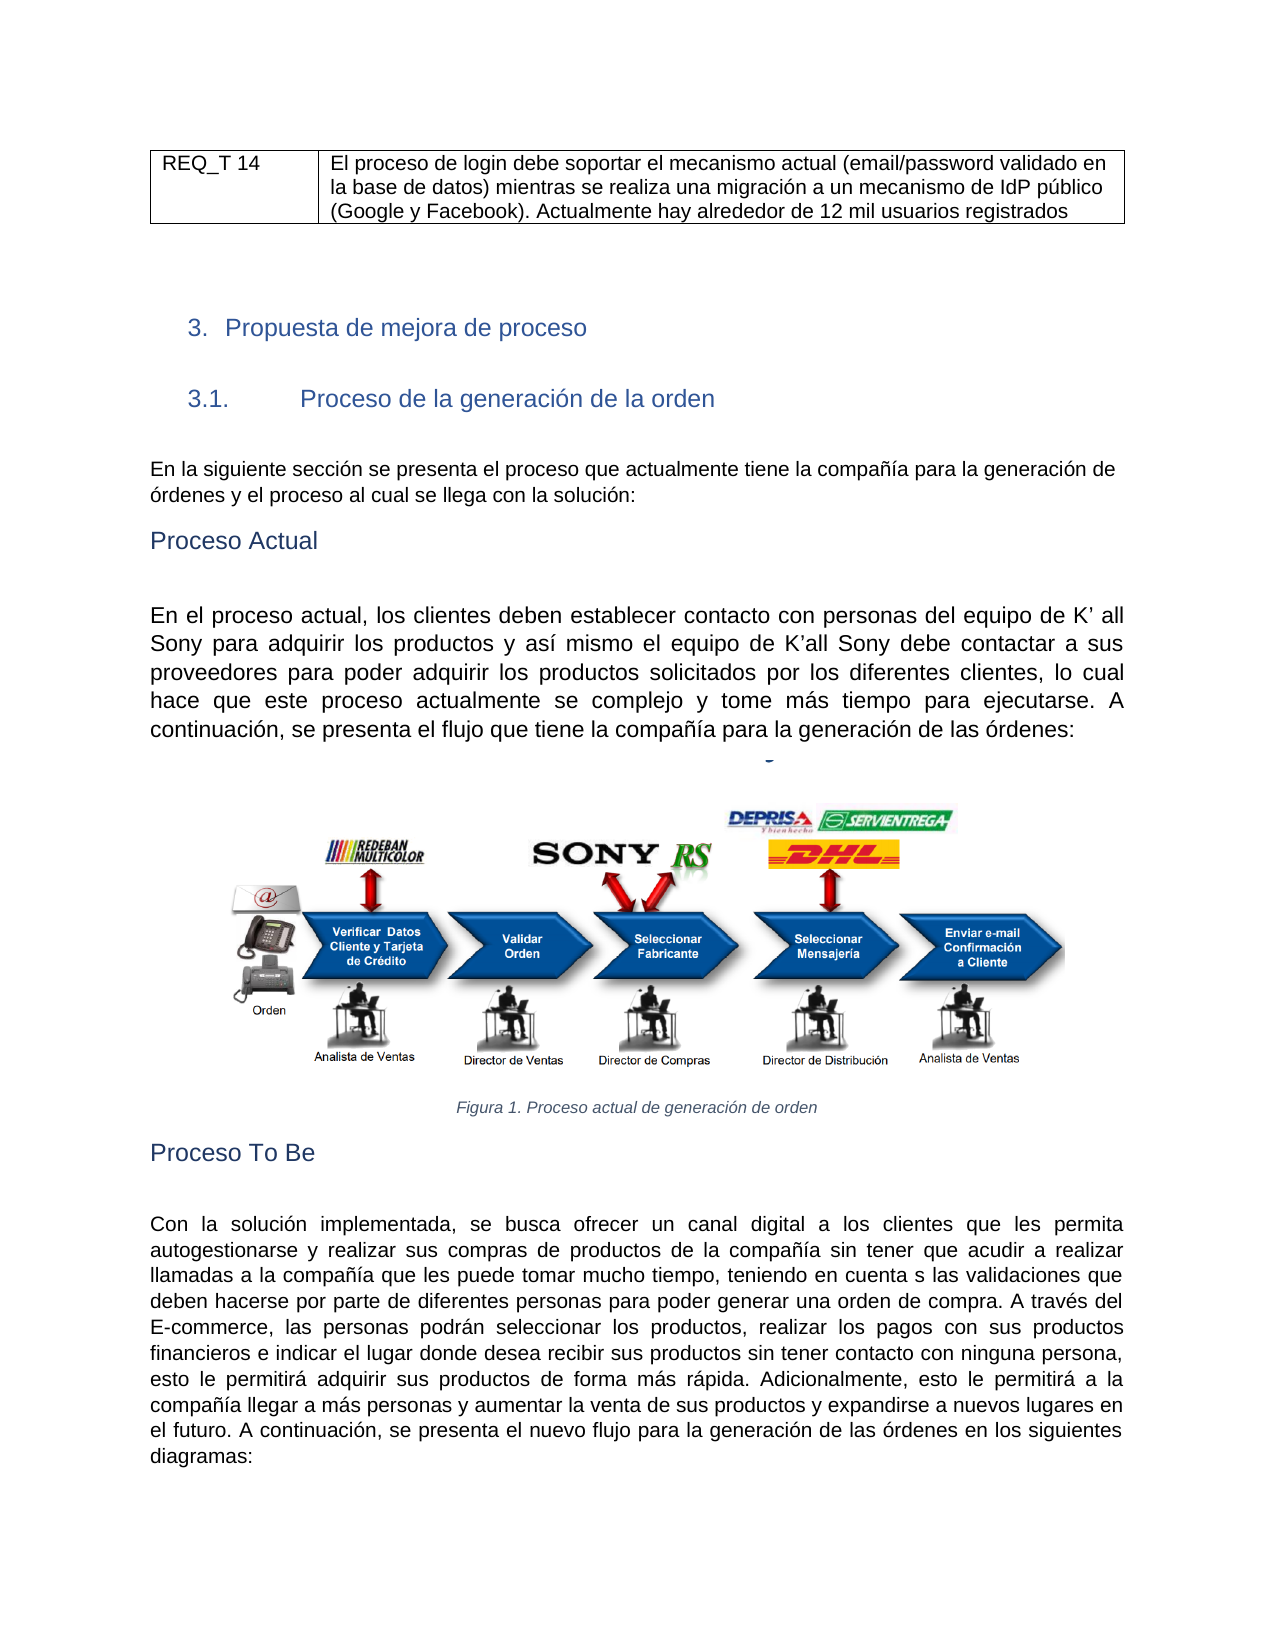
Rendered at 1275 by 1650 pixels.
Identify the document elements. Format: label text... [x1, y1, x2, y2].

subtitle Proceso de la generación de la orden [187, 384, 1125, 412]
table_cell El proceso de login debe soportar el mecanismo actual (email/password validado en la base de datos) mientras se realiza una migración a un mecanismo de IdP público (Google y Facebook). Actualmente hay alrededor de 12 mil usuarios registrados [319, 151, 1124, 223]
text Con la solución implementada, se busca ofrecer un canal digital a los clientes que les permita autogestionarse y realizar sus compras de productos de la compañía sin tener que acudir a realizar llamadas a la compañía que les puede tomar mucho tiempo, teniendo en cuenta s las validaciones que deben hacerse por parte de diferentes personas para poder generar una orden de compra. A través del E-commerce, las personas podrán seleccionar los productos, realizar los pagos con sus productos financieros e indicar el lugar donde desea recibir sus productos sin tener contacto con ninguna persona, esto le permitirá adquirir sus productos de forma más rápida. Adicionalmente, esto le permitirá a la compañía llegar a más personas y aumentar la venta de sus productos y expandirse a nuevos lugares en el futuro. A continuación, se presenta el nuevo flujo para la generación de las órdenes en los siguientes diagramas: [150, 1212, 1125, 1468]
subtitle Proceso Actual [150, 526, 1125, 554]
subtitle Propuesta de mejora de proceso [187, 313, 1125, 342]
text Figura 1. Proceso actual de generación de orden [150, 1098, 1125, 1117]
subtitle Proceso To Be [150, 1138, 1125, 1167]
text En el proceso actual, los clientes deben establecer contacto con personas del equipo de K’ all Sony para adquirir los productos y así mismo el equipo de K’all Sony debe contactar a sus proveedores para poder adquirir los productos solicitados por los diferentes clientes, lo cual hace que este proceso actualmente se complejo y tome más tiempo para ejecutarse. A continuación, se presenta el flujo que tiene la compañía para la generación de las órdenes: [150, 602, 1125, 742]
table_cell REQ_T 14 [151, 151, 318, 223]
text En la siguiente sección se presenta el proceso que actualmente tiene la compañía para la generación de órdenes y el proceso al cual se llega con la solución: [150, 457, 1125, 507]
